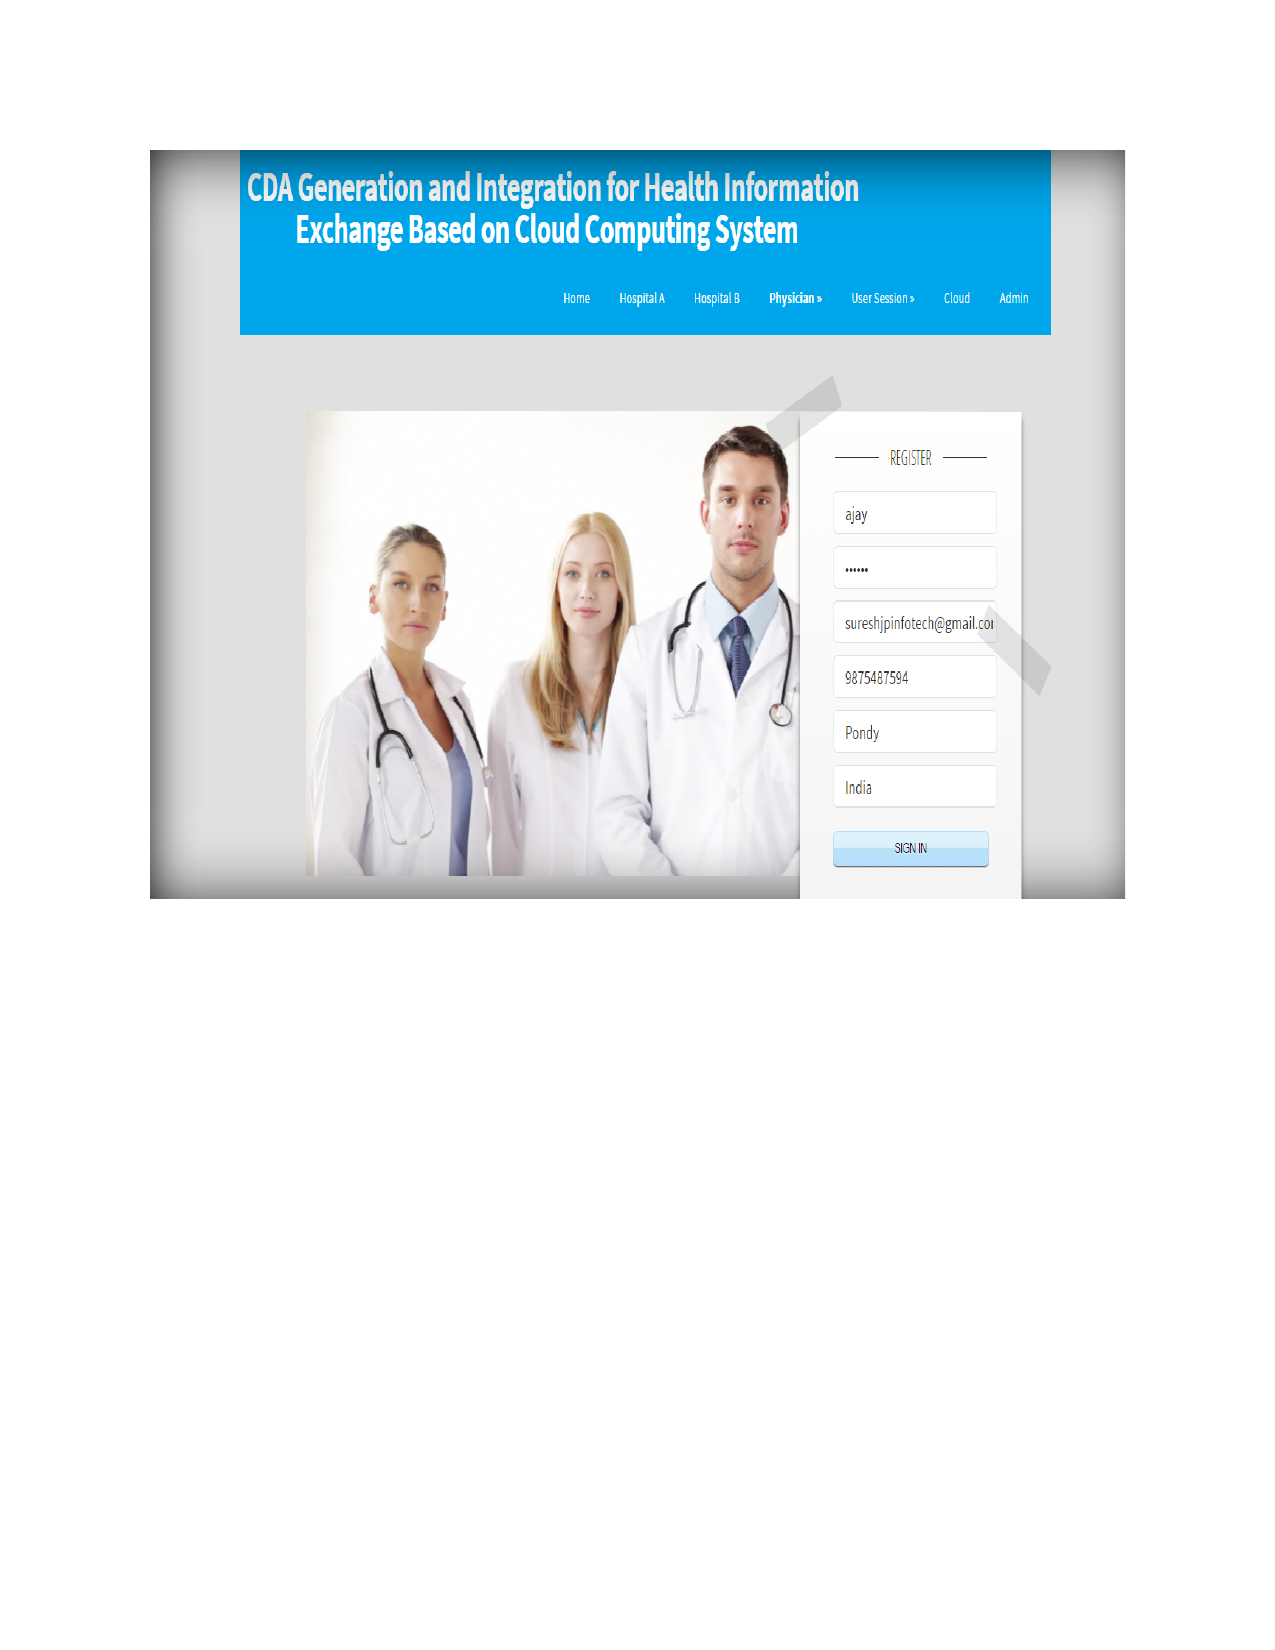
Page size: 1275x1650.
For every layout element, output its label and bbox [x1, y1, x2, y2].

picture [499, 175, 507, 200]
picture [780, 181, 799, 200]
picture [485, 181, 496, 200]
picture [846, 181, 858, 200]
picture [744, 223, 753, 242]
picture [755, 181, 767, 200]
picture [298, 216, 308, 242]
picture [797, 296, 813, 302]
picture [395, 181, 407, 200]
picture [733, 181, 744, 200]
picture [249, 174, 261, 200]
picture [646, 174, 659, 200]
picture [536, 181, 555, 200]
picture [755, 217, 763, 242]
picture [508, 181, 519, 200]
picture [538, 223, 550, 242]
picture [747, 172, 754, 200]
picture [764, 223, 775, 242]
picture [329, 181, 354, 200]
picture [410, 181, 422, 200]
picture [662, 181, 673, 200]
picture [516, 216, 529, 242]
picture [425, 214, 474, 242]
picture [616, 181, 628, 200]
picture [357, 181, 376, 200]
picture [567, 214, 578, 242]
picture [616, 223, 634, 242]
picture [676, 181, 686, 200]
picture [716, 216, 728, 242]
picture [831, 181, 843, 200]
picture [336, 214, 347, 242]
picture [778, 223, 796, 242]
picture [378, 223, 390, 250]
picture [814, 175, 822, 200]
picture [731, 223, 742, 250]
picture [689, 172, 694, 200]
picture [482, 223, 494, 242]
picture [443, 181, 454, 200]
picture [601, 223, 613, 242]
picture [364, 223, 375, 242]
picture [638, 223, 650, 250]
picture [698, 223, 709, 250]
picture [653, 217, 680, 242]
picture [311, 223, 321, 242]
picture [557, 175, 571, 200]
picture [631, 181, 639, 200]
picture [299, 174, 326, 200]
picture [532, 214, 536, 242]
picture [589, 181, 600, 200]
picture [522, 181, 533, 208]
picture [410, 216, 422, 242]
picture [457, 172, 469, 200]
picture [553, 223, 563, 242]
picture [789, 296, 796, 302]
picture [391, 223, 402, 242]
picture [586, 216, 599, 242]
picture [574, 181, 585, 200]
picture [264, 174, 277, 200]
picture [497, 223, 508, 242]
picture [802, 181, 812, 200]
picture [695, 172, 717, 200]
picture [350, 223, 360, 242]
picture [607, 172, 616, 200]
picture [379, 175, 387, 200]
picture [430, 181, 440, 200]
picture [684, 223, 695, 242]
picture [323, 223, 333, 242]
picture [279, 174, 292, 200]
picture [150, 150, 1125, 899]
picture [770, 181, 777, 200]
